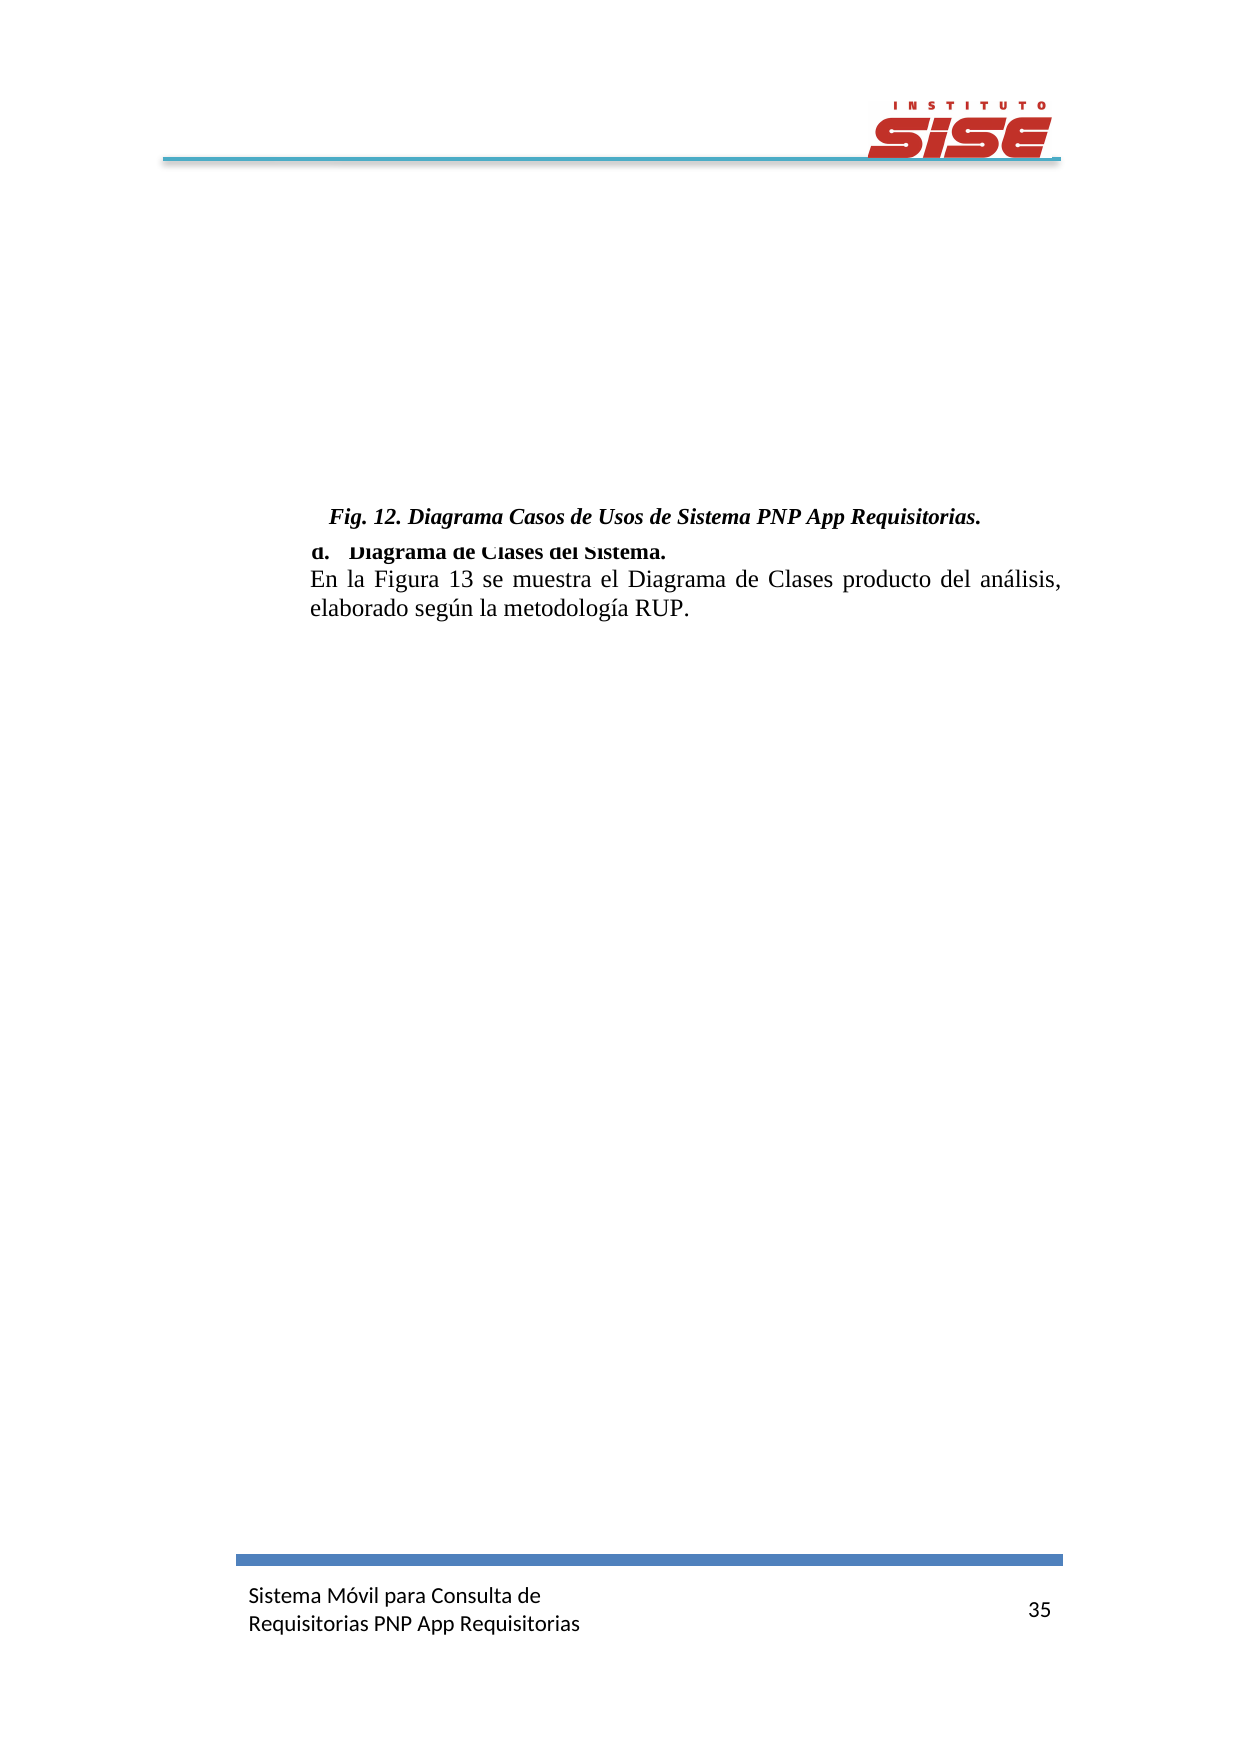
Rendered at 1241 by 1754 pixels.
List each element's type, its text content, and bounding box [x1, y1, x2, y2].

list Diagrama de Clases del Sistema. [311, 538, 392, 564]
text En la Figura 13 se muestra el Diagrama de Clases producto del análisis, elaborado según la metodología RUP. [310, 564, 1063, 622]
picture [867, 101, 1052, 158]
list Diagrama de Clases del Sistema. [387, 548, 1063, 564]
